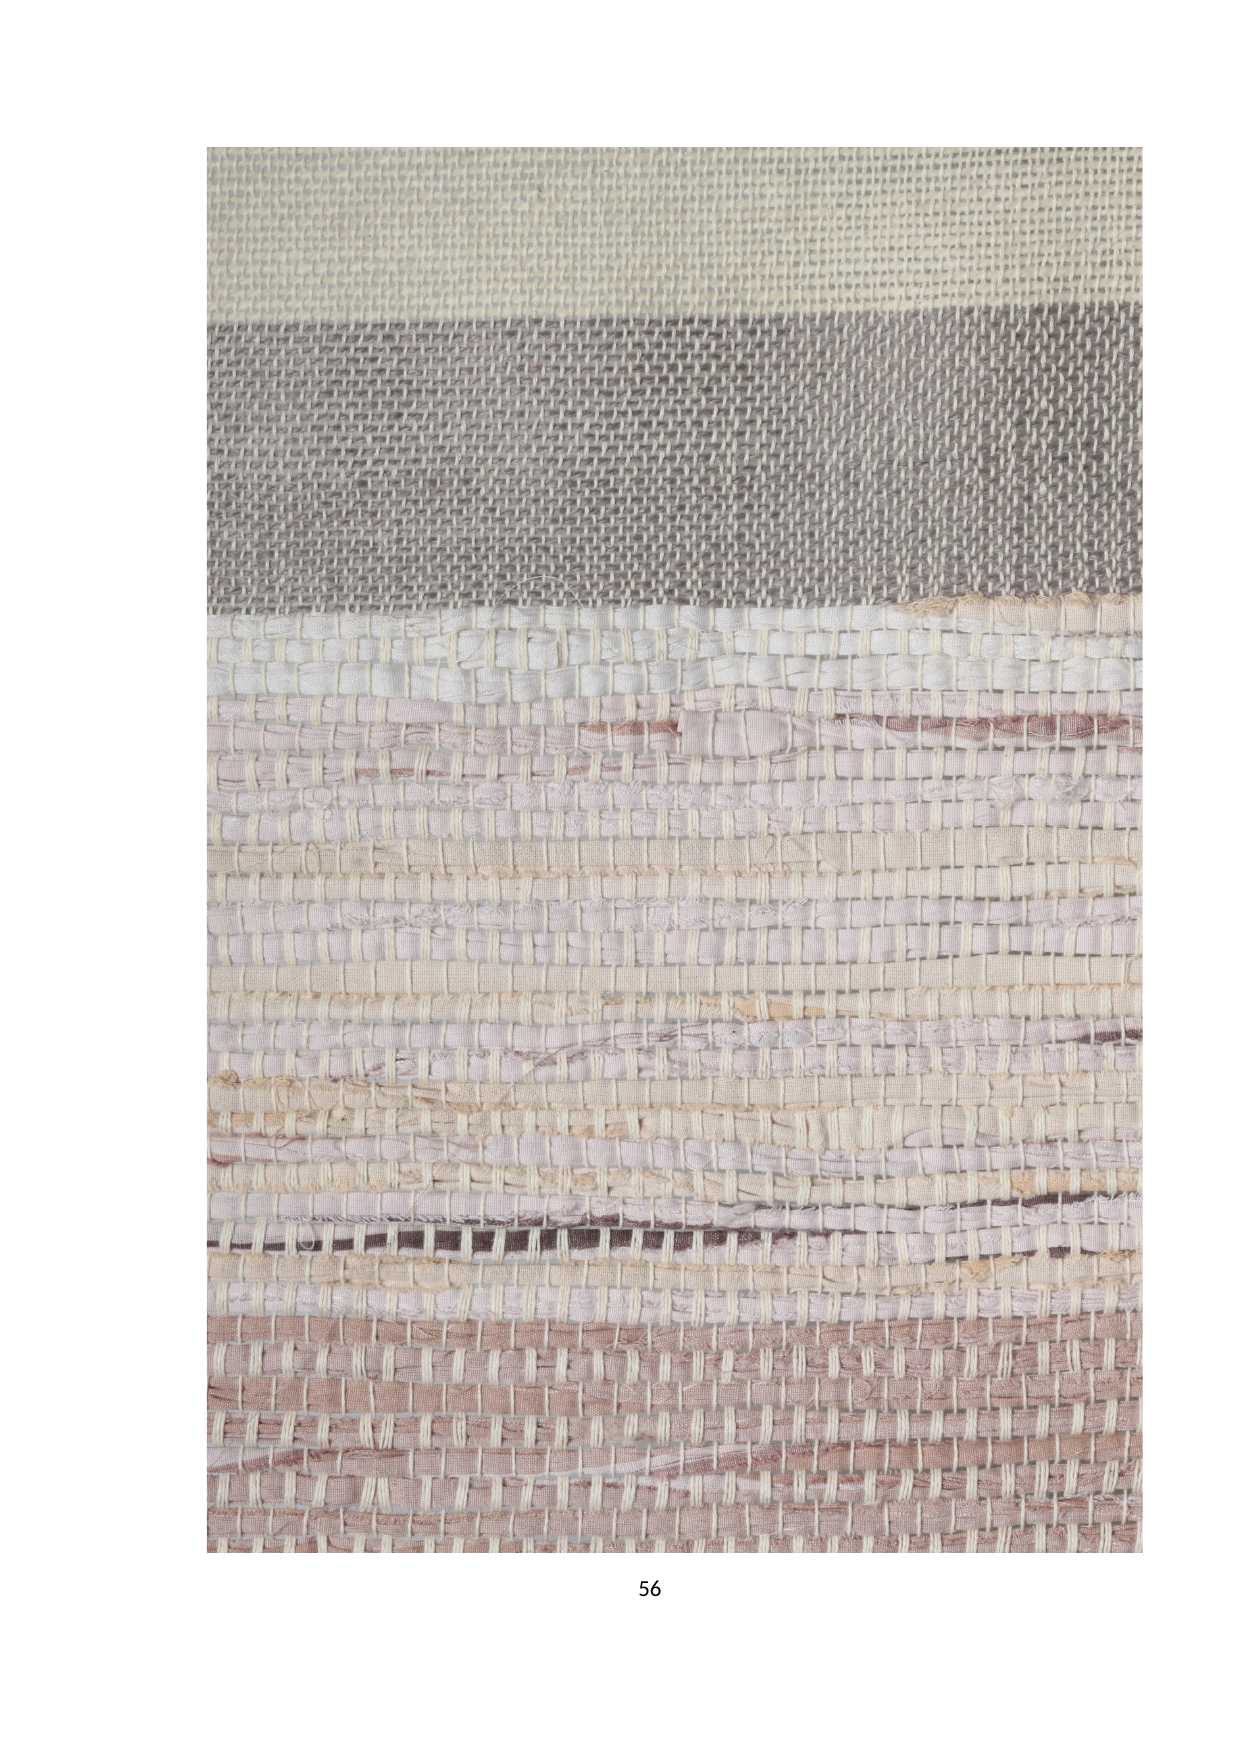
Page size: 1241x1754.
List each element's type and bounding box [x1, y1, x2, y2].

picture [206, 147, 1143, 1553]
